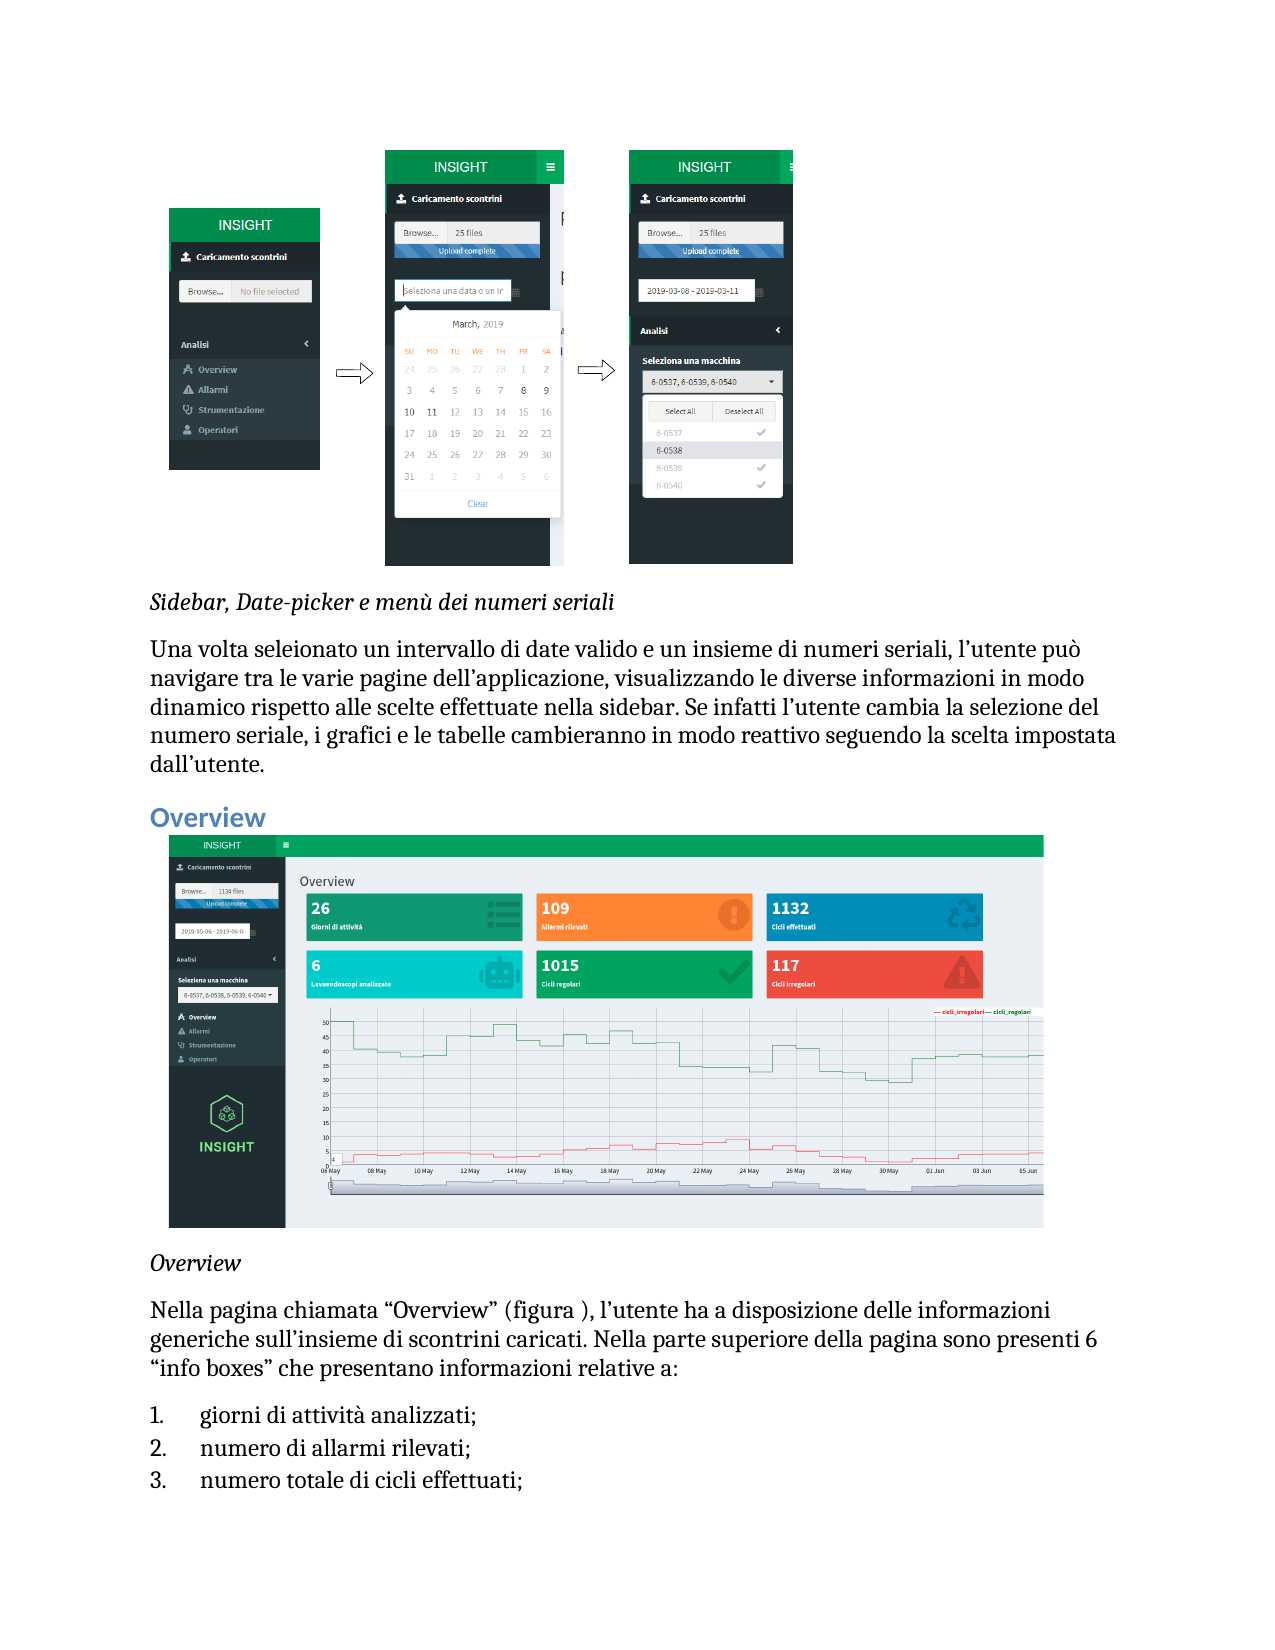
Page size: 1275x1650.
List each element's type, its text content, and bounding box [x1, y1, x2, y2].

picture [168, 835, 1044, 1228]
text Nella pagina chiamata “Overview” (figura ), l’utente ha a disposizione delle informazioni generiche sull’insieme di scontrini caricati. Nella parte superiore della pagina sono presenti 6 “info boxes” che presentano informazioni relative a: [150, 1296, 1125, 1383]
text Sidebar, Date-picker e menù dei numeri seriali [150, 587, 1125, 616]
list numero di allarmi rilevati; [150, 1434, 1125, 1463]
list numero totale di cicli effettuati; [150, 1466, 1125, 1495]
list giorni di attività analizzati; [150, 1401, 1125, 1430]
subtitle Overview [150, 799, 1125, 835]
text Una volta seleionato un intervallo di date valido e un insieme di numeri seriali, l’utente può navigare tra le varie pagine dell’applicazione, visualizzando le diverse informazioni in modo dinamico rispetto alle scelte effettuate nella sidebar. Se infatti l’utente cambia la selezione del numero seriale, i grafici e le tabelle cambieranno in modo reattivo seguendo la scelta impostata dall’utente. [150, 635, 1125, 779]
text Overview [150, 1249, 1125, 1278]
